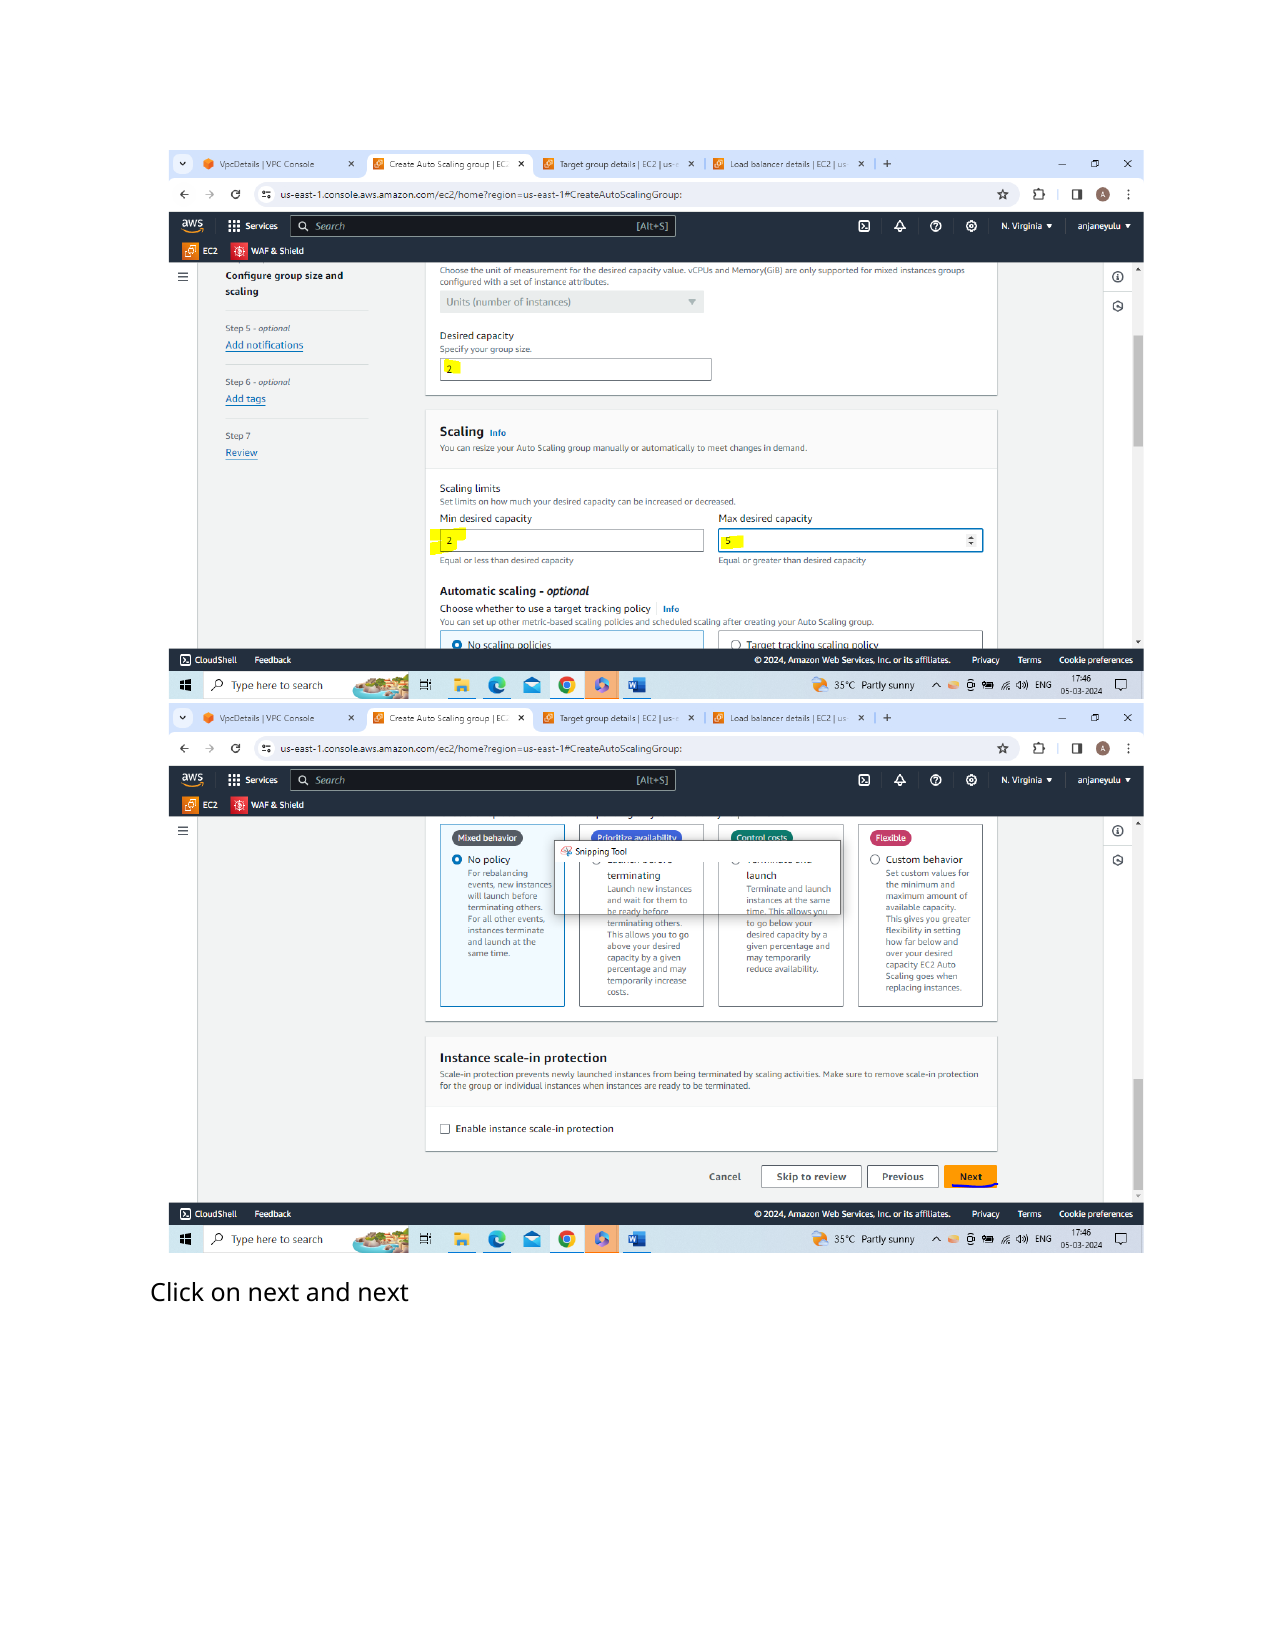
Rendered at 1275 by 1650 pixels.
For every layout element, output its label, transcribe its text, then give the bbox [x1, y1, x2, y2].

text Click on next and next [150, 1274, 1125, 1348]
